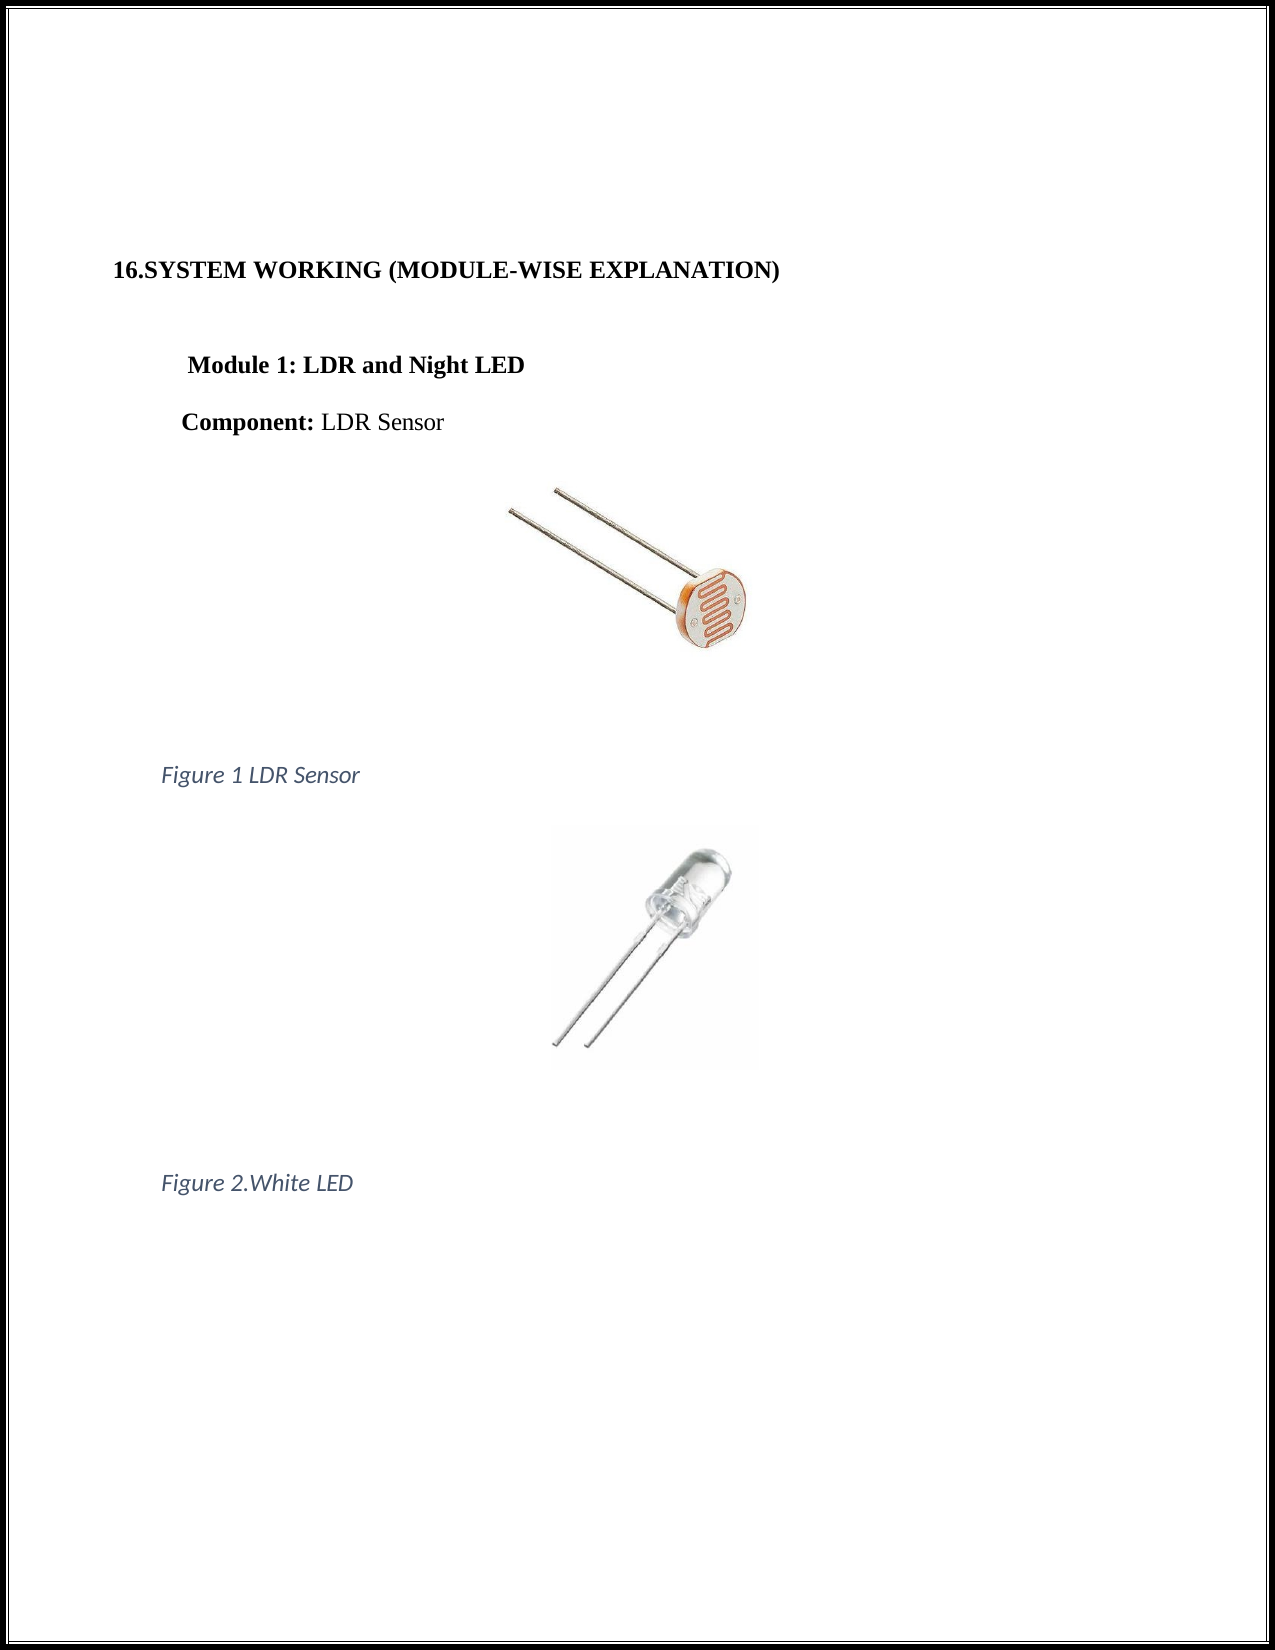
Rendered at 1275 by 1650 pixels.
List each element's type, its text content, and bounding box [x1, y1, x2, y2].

subtitle Module 1: LDR and Night LED [187, 350, 1162, 379]
picture [504, 481, 753, 657]
text Figure 2.White LED [161, 1168, 1126, 1198]
text Component: LDR Sensor [181, 407, 1162, 435]
text Figure 1 LDR Sensor [161, 759, 1125, 789]
picture [551, 825, 760, 1070]
subtitle 16.SYSTEM WORKING (MODULE-WISE EXPLANATION) [113, 255, 1162, 283]
